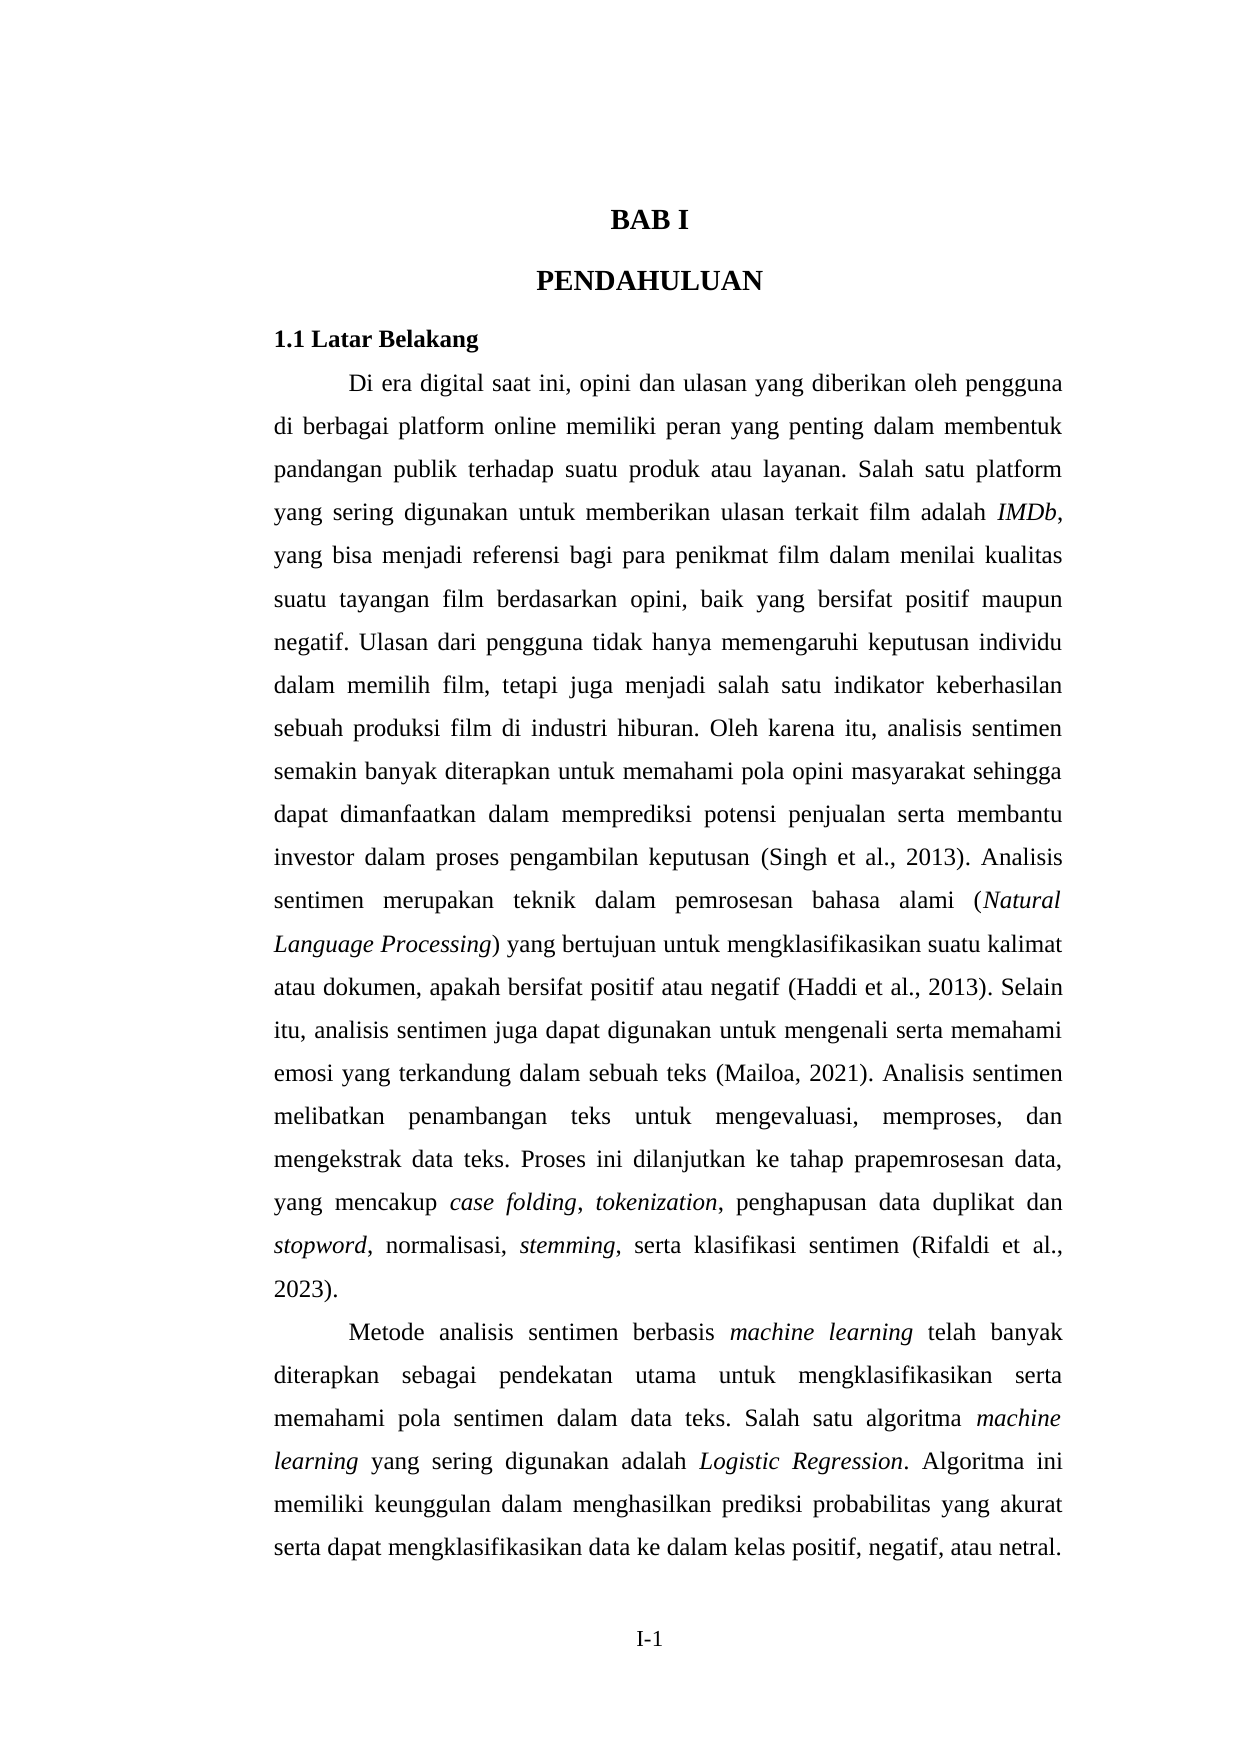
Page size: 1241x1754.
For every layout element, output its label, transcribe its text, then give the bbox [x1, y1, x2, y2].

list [274, 1317, 1063, 1561]
subtitle PENDAHULUAN [236, 263, 1063, 297]
subtitle Latar Belakang [274, 324, 1063, 353]
subtitle BAB I [236, 202, 1063, 236]
list Di era digital saat ini, opini dan ulasan yang diberikan oleh pengguna di berbagai platform online memiliki peran yang penting dalam membentuk pandangan publik terhadap suatu produk atau layanan. Salah satu platform yang sering digunakan untuk memberikan ulasan terkait film adalah IMDb, yang bisa menjadi referensi bagi para penikmat film dalam menilai kualitas suatu tayangan film berdasarkan opini, baik yang bersifat positif maupun negatif. Ulasan dari pengguna tidak hanya memengaruhi keputusan individu dalam memilih film, tetapi juga menjadi salah satu indikator keberhasilan sebuah produksi film di industri hiburan. Oleh karena itu, analisis sentimen semakin banyak diterapkan untuk memahami pola opini masyarakat sehingga dapat dimanfaatkan dalam memprediksi potensi penjualan serta membantu investor dalam proses pengambilan keputusan (Singh et al., 2013). Analisis sentimen merupakan teknik dalam pemrosesan bahasa alami (Natural Language Processing) yang bertujuan untuk mengklasifikasikan suatu kalimat atau dokumen, apakah bersifat positif atau negatif (Haddi et al., 2013). Selain itu, analisis sentimen juga dapat digunakan untuk mengenali serta memahami emosi yang terkandung dalam sebuah teks (Mailoa, 2021). Analisis sentimen melibatkan penambangan teks untuk mengevaluasi, memproses, dan mengekstrak data teks. Proses ini dilanjutkan ke tahap prapemrosesan data, yang mencakup case folding, tokenization, penghapusan data duplikat dan stopword, normalisasi, stemming, serta klasifikasi sentimen (Rifaldi et al., 2023). [274, 368, 1063, 1302]
